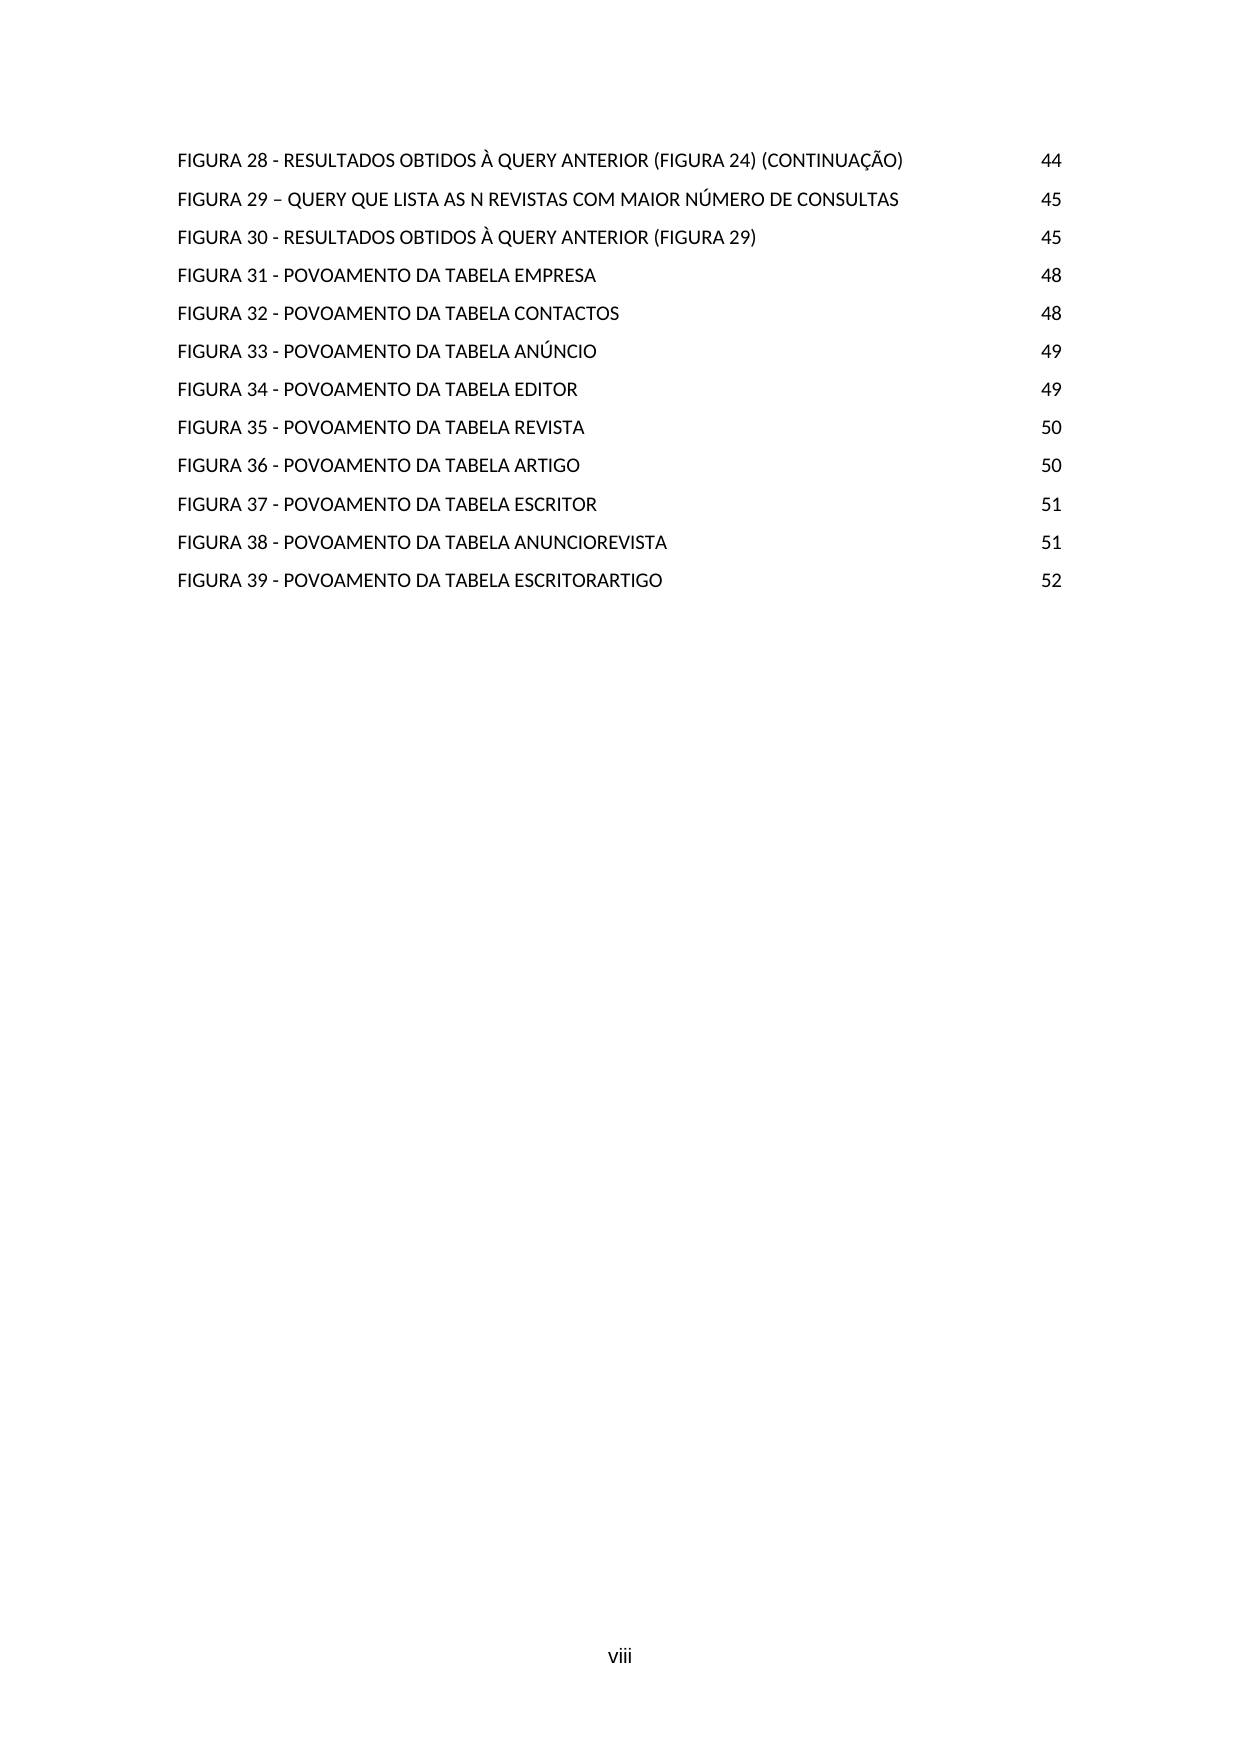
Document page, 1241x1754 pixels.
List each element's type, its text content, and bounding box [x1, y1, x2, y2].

text Figura 32 - Povoamento da tabela Contactos 48 [177, 300, 1063, 326]
text Figura 33 - Povoamento da tabela Anúncio 49 [177, 338, 1063, 364]
text Figura 36 - Povoamento da tabela Artigo 50 [177, 453, 1063, 478]
text Figura 30 - Resultados obtidos à Query anterior (Figura 29) 45 [177, 224, 1063, 249]
text Figura 28 - Resultados obtidos à Query anterior (Figura 24) (continuação) 44 [177, 148, 1063, 173]
text Figura 29 – Query que lista as n revistas com maior número de consultas 45 [177, 186, 1063, 211]
text Figura 31 - Povoamento da tabela Empresa 48 [177, 262, 1063, 287]
text Figura 35 - Povoamento da tabela Revista 50 [177, 414, 1063, 440]
text Figura 38 - Povoamento da tabela AnuncioRevista 51 [177, 529, 1063, 554]
text Figura 37 - Povoamento da tabela Escritor 51 [177, 491, 1063, 516]
text Figura 39 - Povoamento da tabela EscritorArtigo 52 [177, 567, 1063, 592]
text Figura 34 - Povoamento da tabela Editor 49 [177, 376, 1063, 402]
